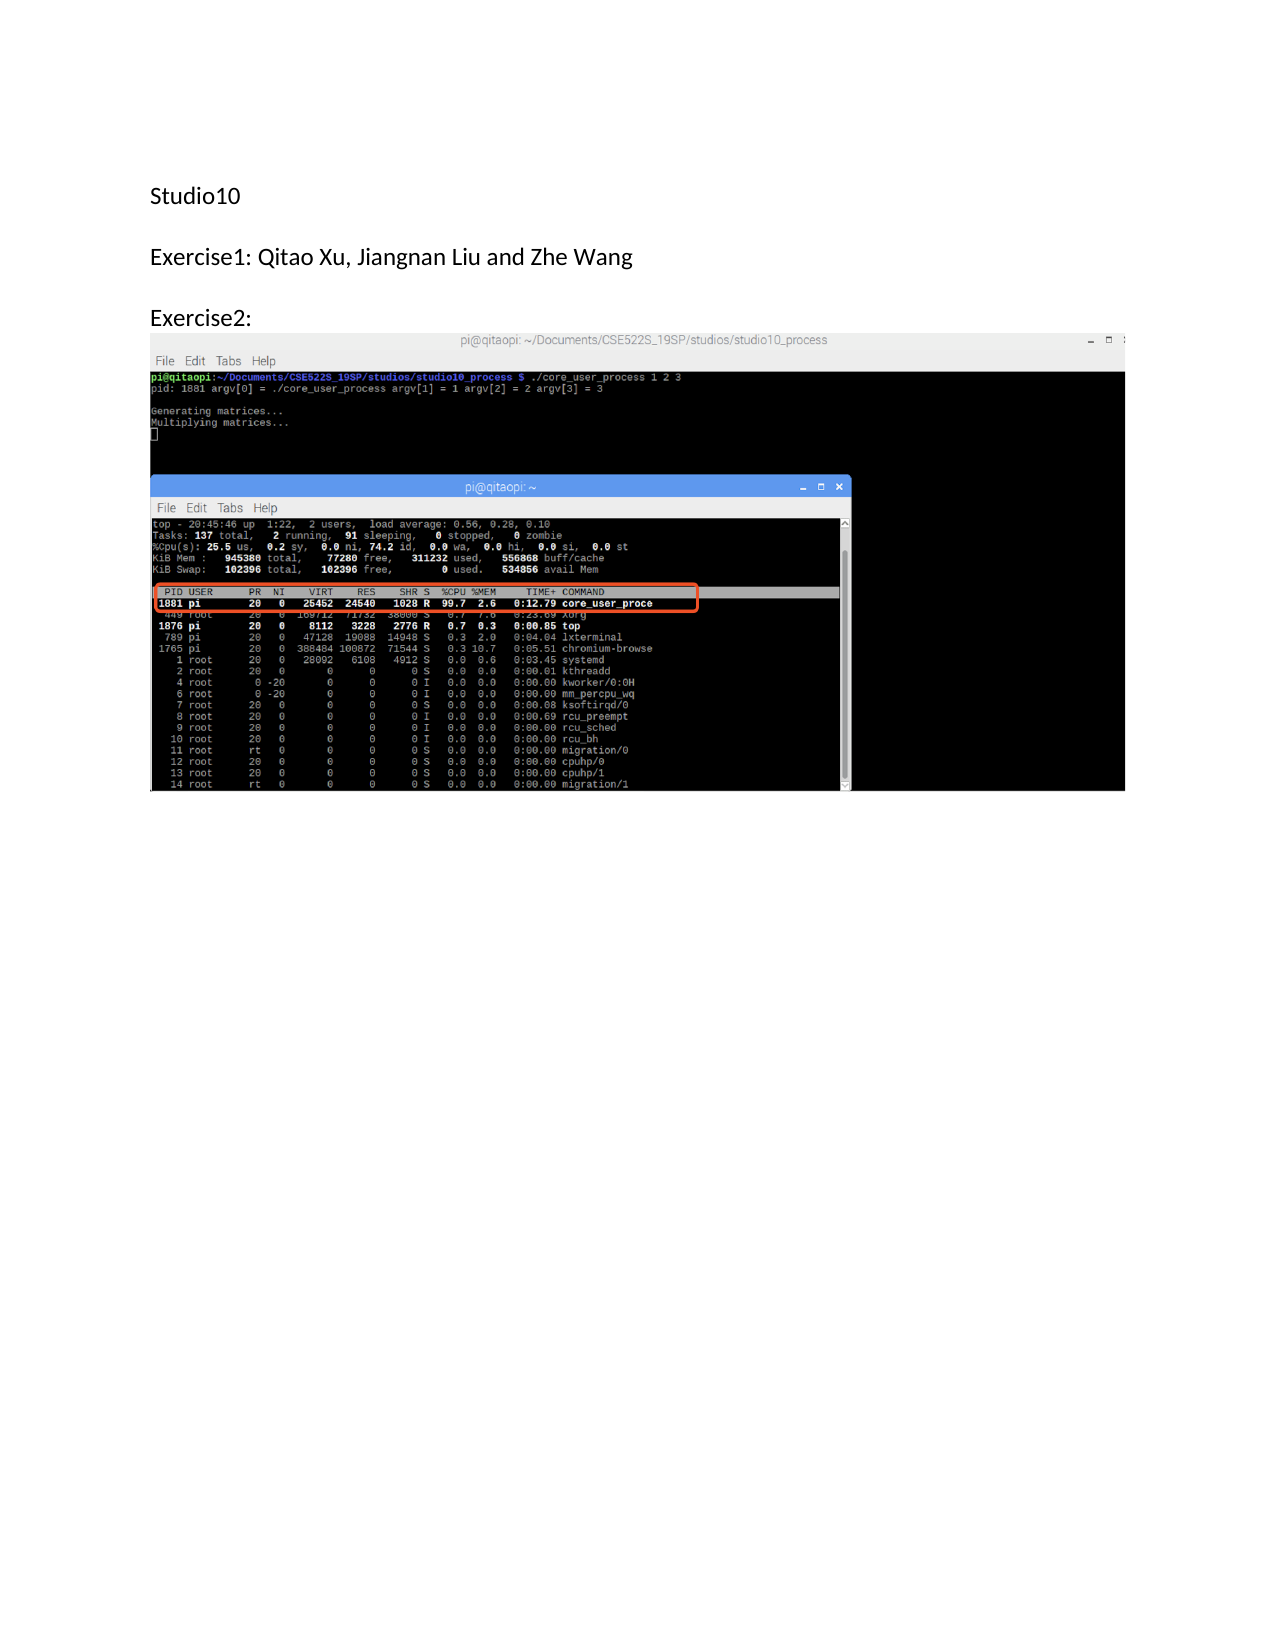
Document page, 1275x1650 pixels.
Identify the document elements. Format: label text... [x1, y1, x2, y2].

picture [150, 333, 1125, 792]
text Exercise1: Qitao Xu, Jiangnan Liu and Zhe Wang [150, 242, 1125, 272]
text Exercise2: [150, 303, 1125, 333]
text Studio10 [150, 181, 1125, 211]
